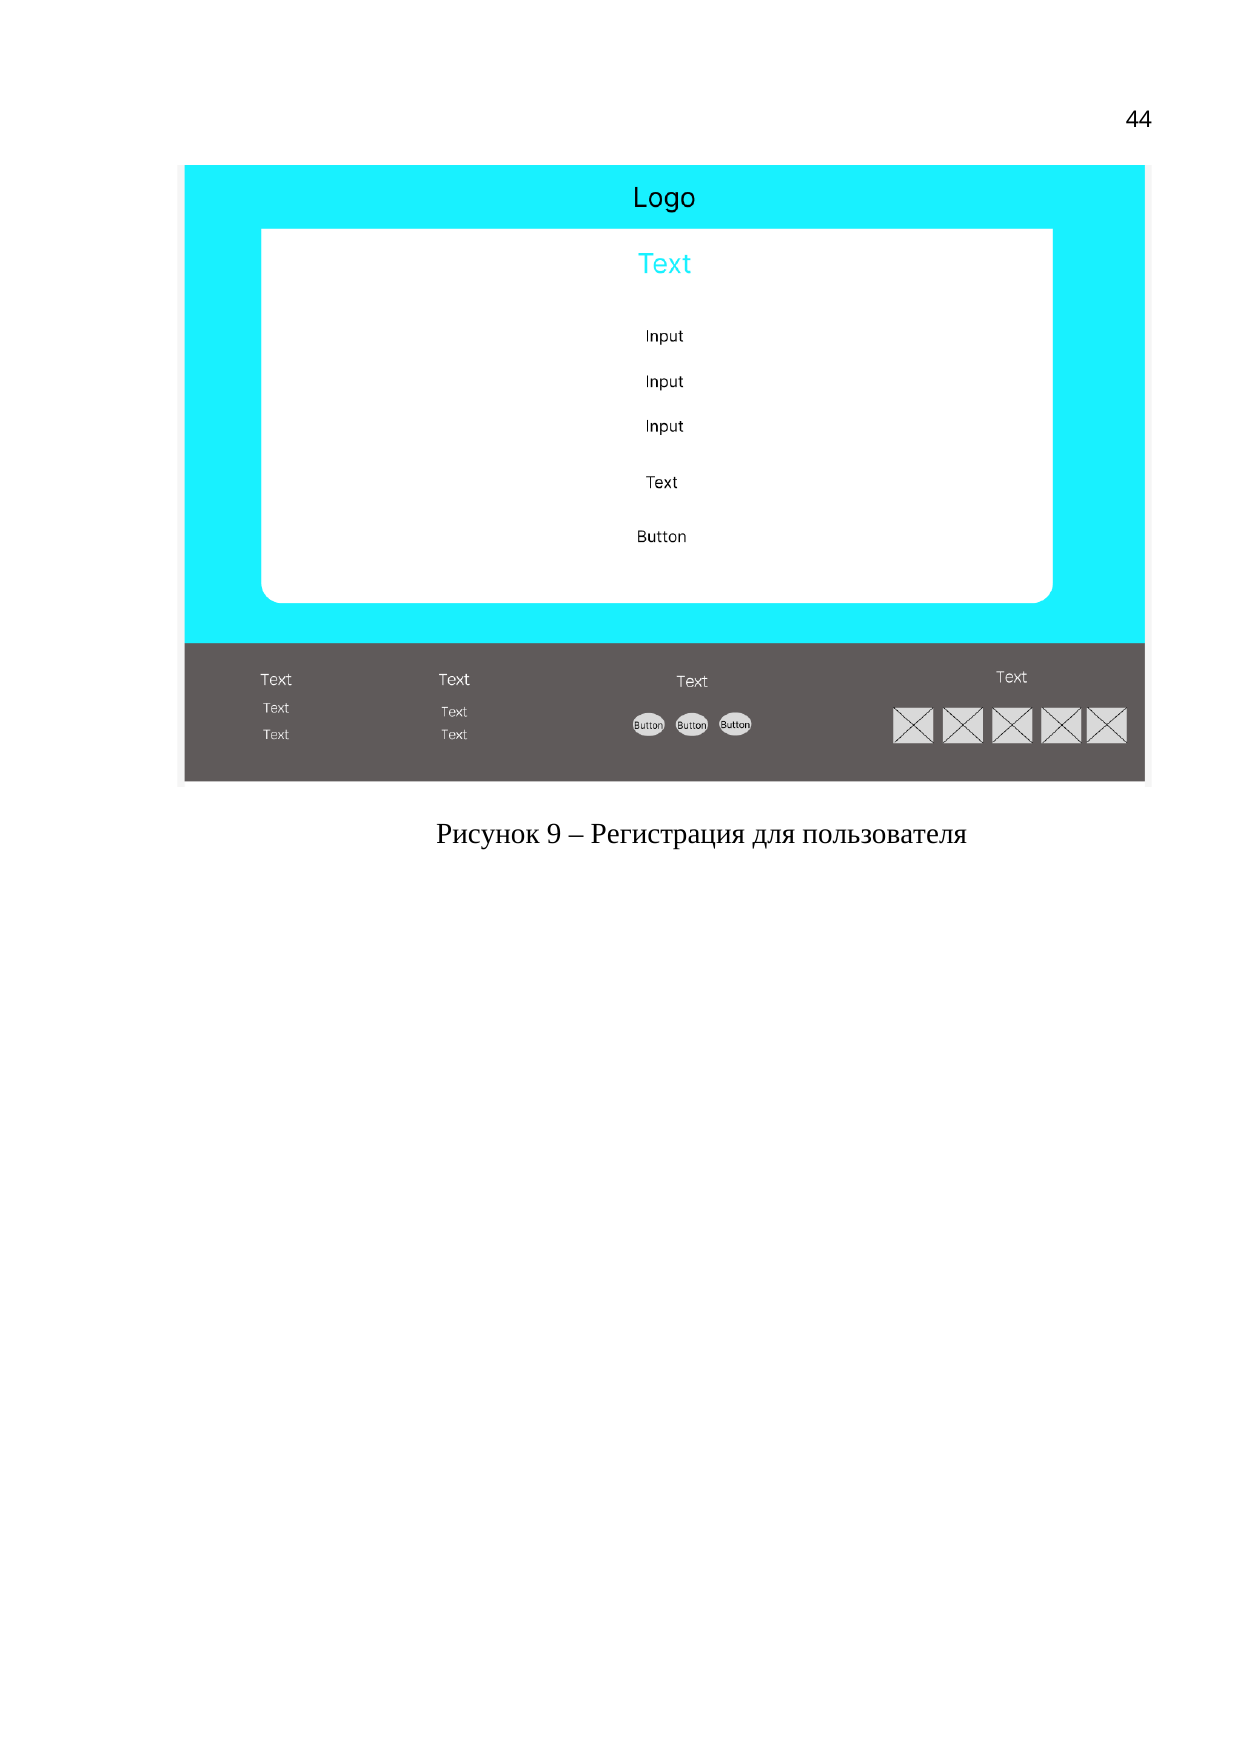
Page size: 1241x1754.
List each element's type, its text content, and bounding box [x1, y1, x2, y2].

text Рисунок 9 – Регистрация для пользователя [177, 816, 1152, 849]
picture [177, 165, 1152, 787]
